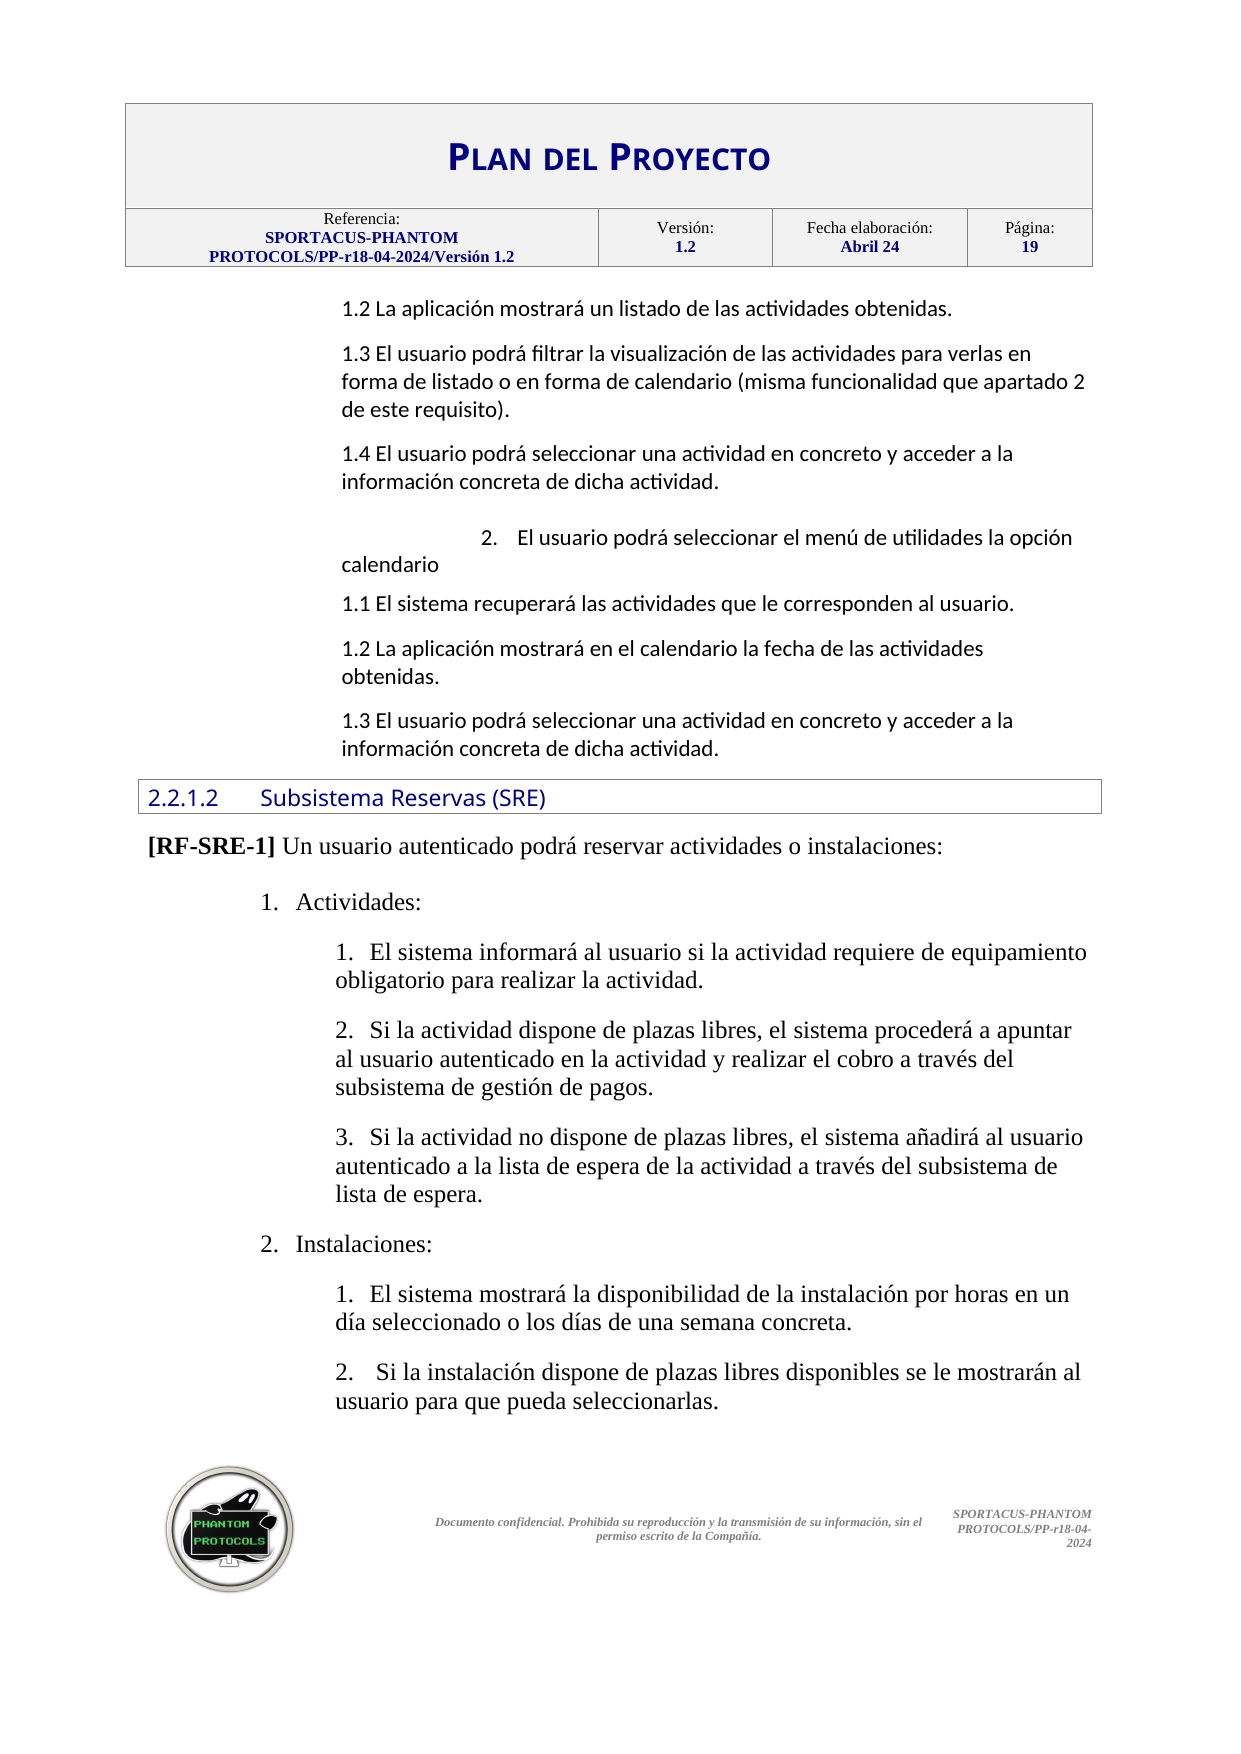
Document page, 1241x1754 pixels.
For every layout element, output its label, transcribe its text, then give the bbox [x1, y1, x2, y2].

list El sistema informará al usuario si la actividad requiere de equipamiento obligatorio para realizar la actividad. [335, 937, 1092, 994]
list Si la actividad dispone de plazas libres, el sistema procederá a apuntar al usuario autenticado en la actividad y realizar el cobro a través del subsistema de gestión de pagos. [335, 1015, 1092, 1101]
text [RF-SRE-1] Un usuario autenticado podrá reservar actividades o instalaciones: [148, 831, 1092, 860]
text 1.2 La aplicación mostrará un listado de las actividades obtenidas. [341, 294, 1092, 322]
list El sistema mostrará la disponibilidad de la instalación por horas en un día seleccionado o los días de una semana concreta. [335, 1279, 1092, 1336]
list Si la actividad no dispone de plazas libres, el sistema añadirá al usuario autenticado a la lista de espera de la actividad a través del subsistema de lista de espera. [335, 1122, 1092, 1208]
subtitle Subsistema Reservas (SRE) [139, 780, 1101, 813]
text 1.3 El usuario podrá filtrar la visualización de las actividades para verlas en forma de listado o en forma de calendario (misma funcionalidad que apartado 2 de este requisito). [341, 339, 1092, 423]
list El usuario podrá seleccionar el menú de utilidades la opción calendario [341, 523, 1092, 579]
picture [162, 1462, 296, 1596]
list Instalaciones: [260, 1229, 1092, 1258]
text 1.2 La aplicación mostrará en el calendario la fecha de las actividades obtenidas. [341, 634, 1092, 690]
text 1.1 El sistema recuperará las actividades que le corresponden al usuario. [341, 589, 1092, 617]
list Si la instalación dispone de plazas libres disponibles se le mostrarán al usuario para que pueda seleccionarlas. [335, 1357, 1092, 1414]
text 1.4 El usuario podrá seleccionar una actividad en concreto y acceder a la información concreta de dicha actividad. [341, 439, 1092, 496]
list Actividades: [260, 887, 1092, 916]
text 1.3 El usuario podrá seleccionar una actividad en concreto y acceder a la información concreta de dicha actividad. [341, 706, 1092, 762]
